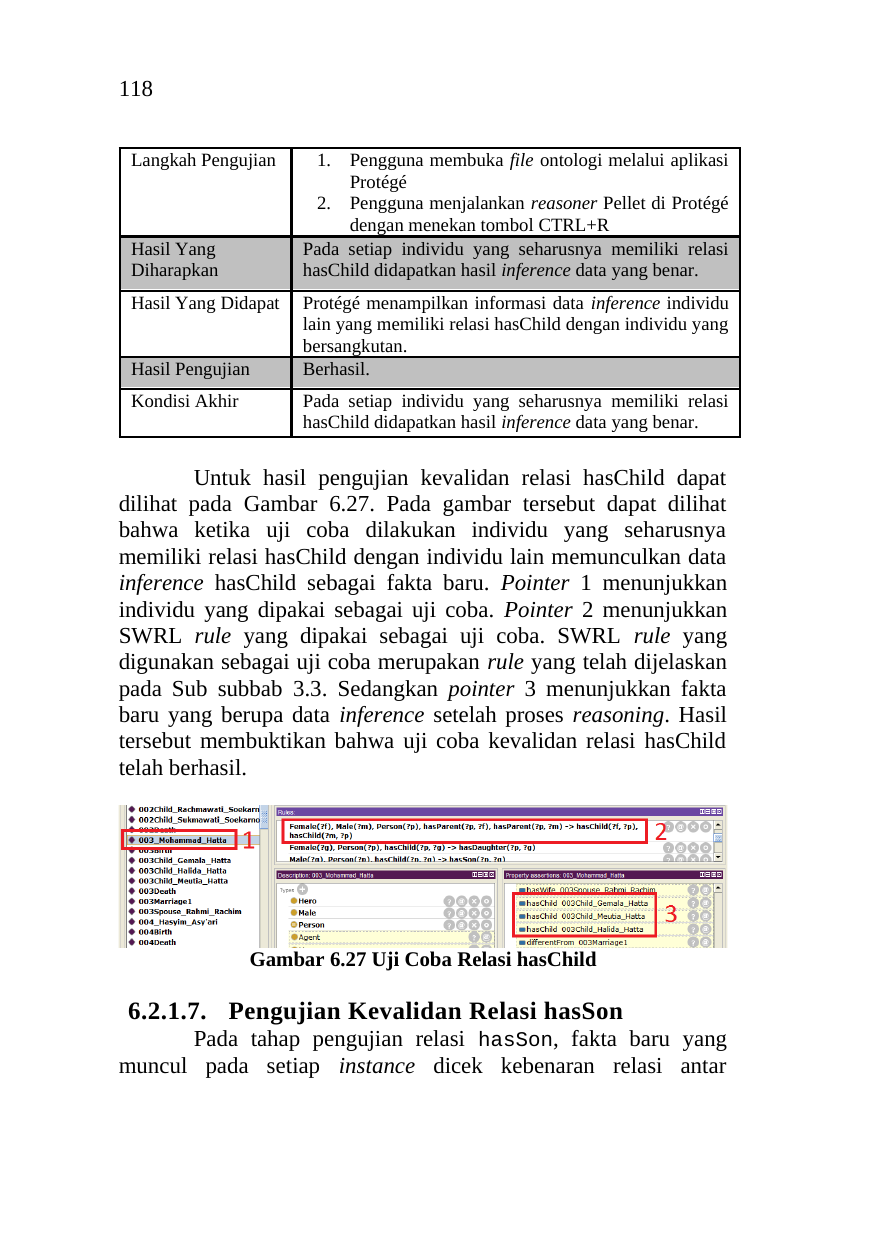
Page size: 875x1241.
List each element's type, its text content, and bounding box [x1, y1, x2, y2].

subtitle Pengujian Kevalidan Relasi hasSon [128, 996, 727, 1025]
table_cell Pada setiap individu yang seharusnya memiliki relasi hasChild didapatkan hasil inference data yang benar. [293, 238, 739, 289]
table_cell Pengguna membuka file ontologi melalui aplikasi Protégé Pengguna menjalankan reasoner Pellet di Protégé dengan menekan tombol CTRL+R [293, 149, 739, 235]
table_cell Hasil Pengujian [121, 358, 290, 387]
table_cell Protégé menampilkan informasi data inference individu lain yang memiliki relasi hasChild dengan individu yang bersangkutan. [293, 292, 739, 356]
table_cell Langkah Pengujian [121, 149, 290, 235]
table_cell Hasil Yang Didapat [121, 292, 290, 356]
table_cell Kondisi Akhir [121, 390, 290, 436]
table_cell Pada setiap individu yang seharusnya memiliki relasi hasChild didapatkan hasil inference data yang benar. [293, 390, 739, 436]
table_cell Berhasil. [293, 358, 739, 387]
table_cell Hasil Yang Diharapkan [121, 238, 290, 289]
picture [118, 805, 728, 948]
